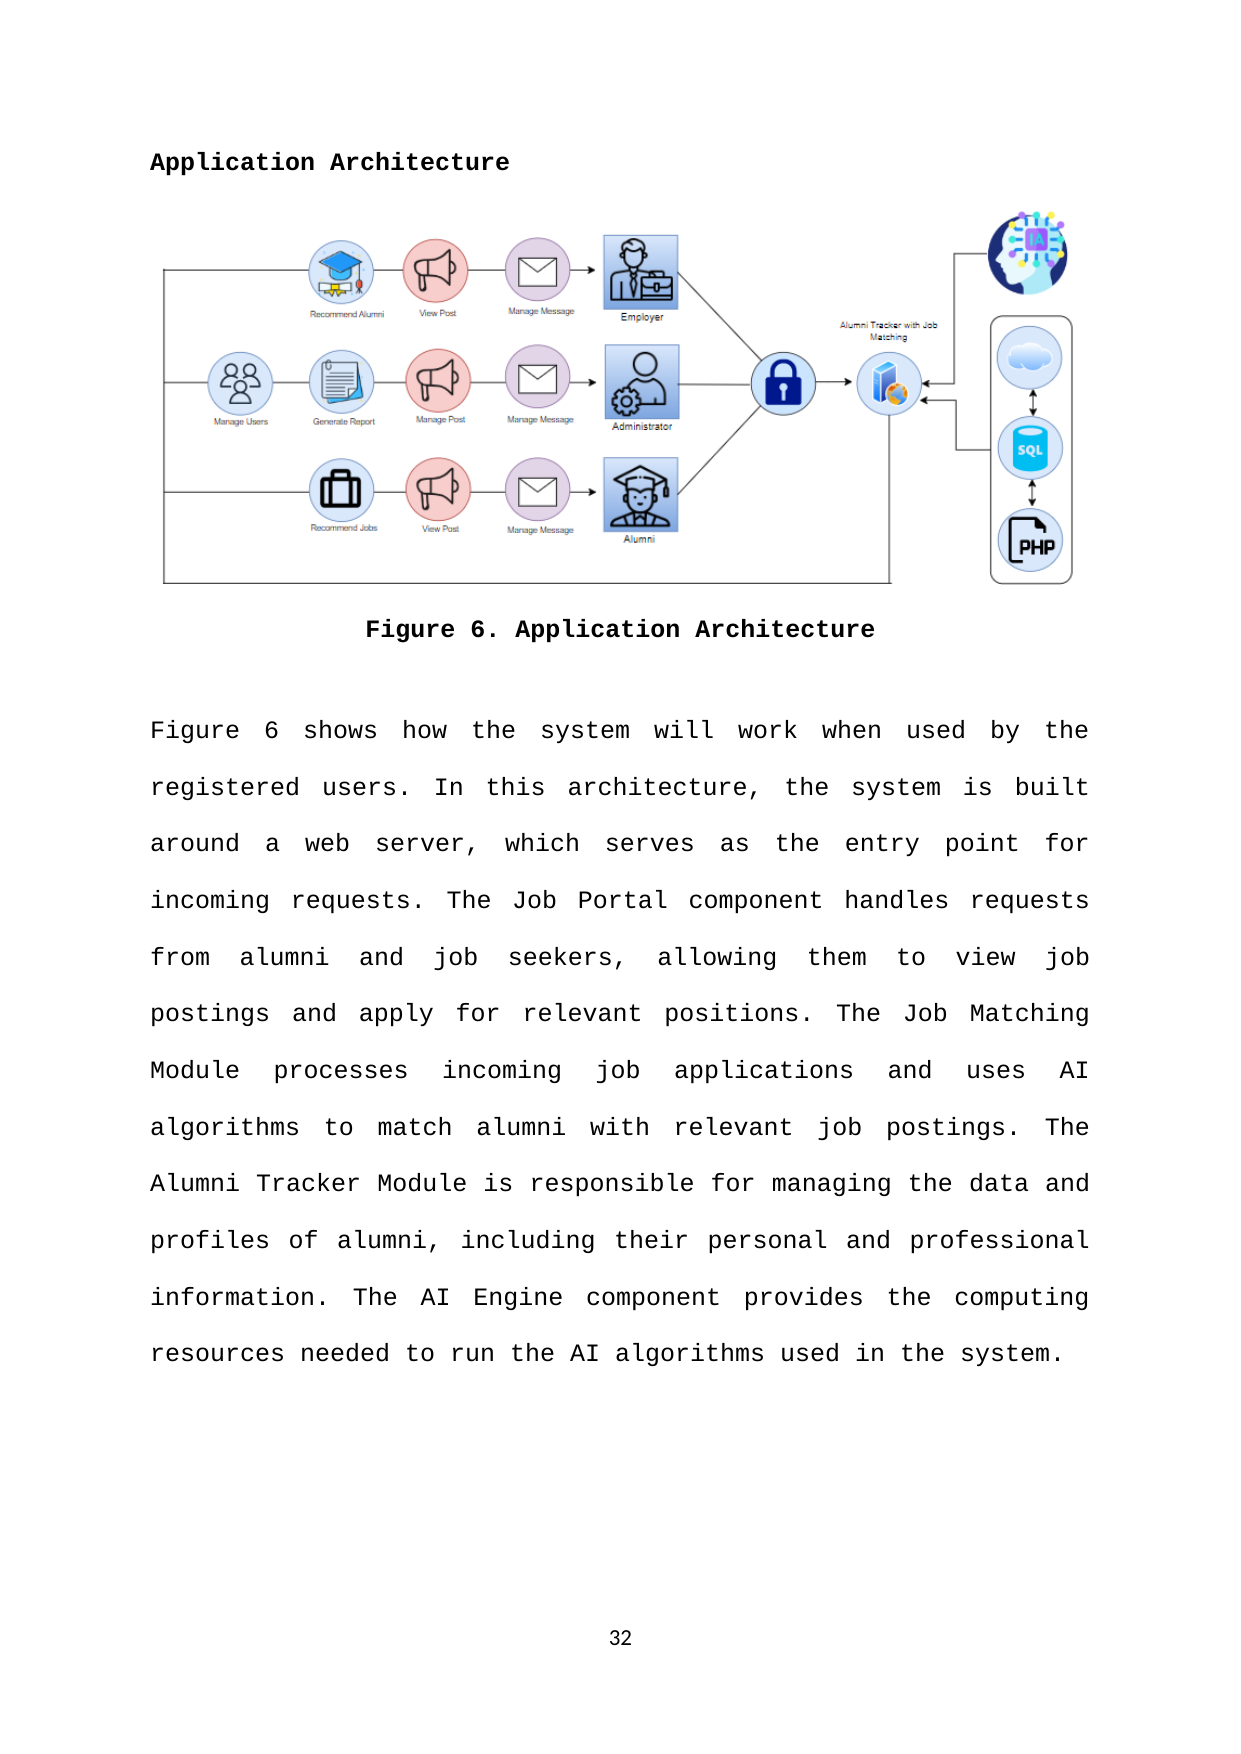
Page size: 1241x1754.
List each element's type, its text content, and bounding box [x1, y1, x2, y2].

text Application Architecture [150, 150, 1090, 178]
text Figure 6. Application Architecture [150, 616, 1090, 645]
text Figure 6 shows how the system will work when used by the registered users. In this architecture, the system is built around a web server, which serves as the entry point for incoming requests. The Job Portal component handles requests from alumni and job seekers, allowing them to view job postings and apply for relevant positions. The Job Matching Module processes incoming job applications and uses AI algorithms to match alumni with relevant job postings. The Alumni Tracker Module is responsible for managing the data and profiles of alumni, including their personal and professional information. The AI Engine component provides the computing resources needed to run the AI algorithms used in the system. [150, 718, 1090, 1369]
picture [150, 197, 1091, 598]
